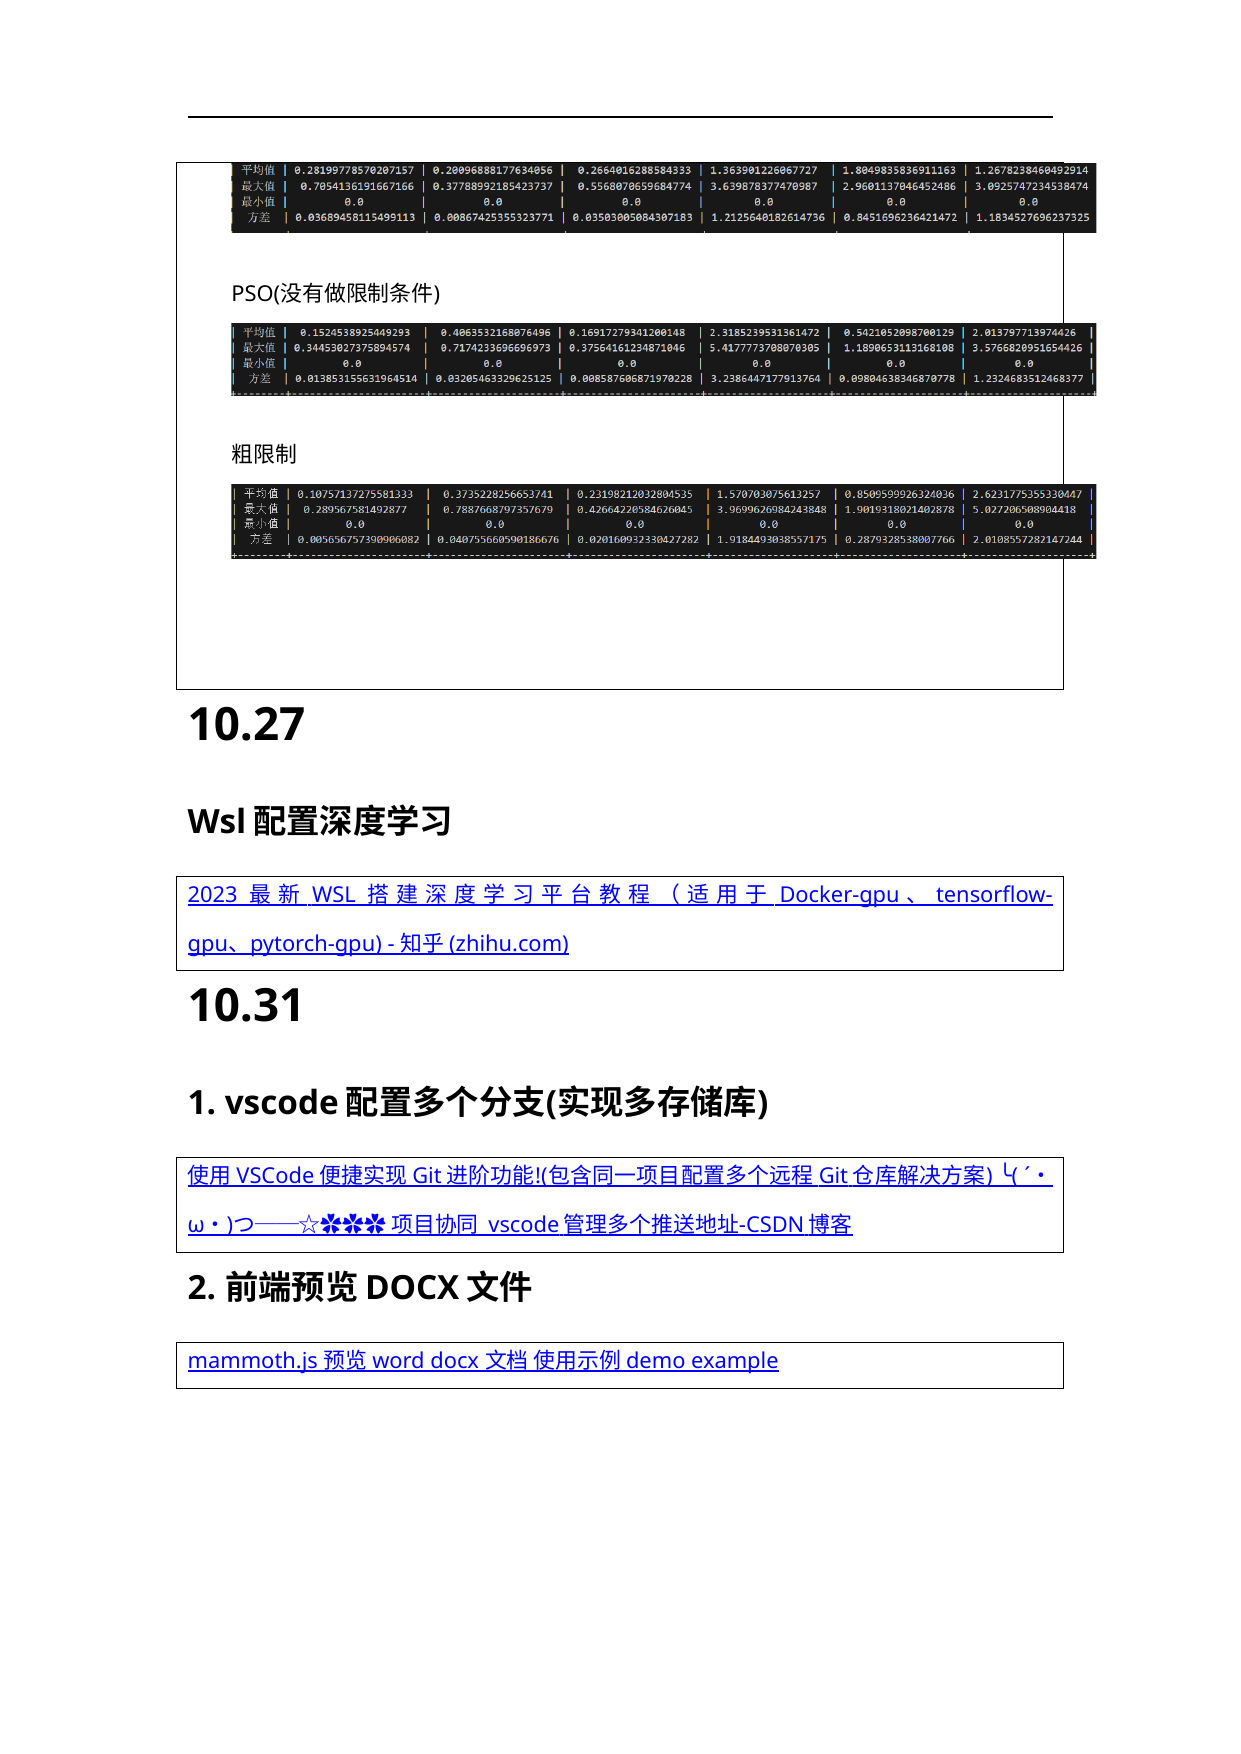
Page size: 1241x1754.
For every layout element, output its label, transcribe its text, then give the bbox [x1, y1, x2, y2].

table_header 使用VSCode便捷实现Git进阶功能!(包含同一项目配置多个远程Git仓库解决方案) ╰( ´・ω・)つ──☆✿✿✿ 项目协同_vscode管理多个推送地址-CSDN博客 [177, 1158, 1063, 1252]
subtitle 1. vscode配置多个分支(实现多存储库) [187, 1068, 1053, 1133]
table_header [177, 163, 1063, 689]
table_header mammoth.js 预览 word docx 文档 使用示例 demo example [177, 1343, 1063, 1388]
table_header 2023最新WSL搭建深度学习平台教程（适用于Docker-gpu、tensorflow-gpu、pytorch-gpu) - 知乎 (zhihu.com) [177, 877, 1063, 970]
subtitle 10.31 [187, 971, 1053, 1036]
subtitle 10.27 [187, 690, 1053, 755]
picture [231, 163, 1097, 233]
picture [231, 484, 1097, 559]
subtitle 2. 前端预览DOCX文件 [187, 1253, 1053, 1318]
subtitle Wsl配置深度学习 [187, 786, 1053, 851]
picture [231, 323, 1097, 396]
